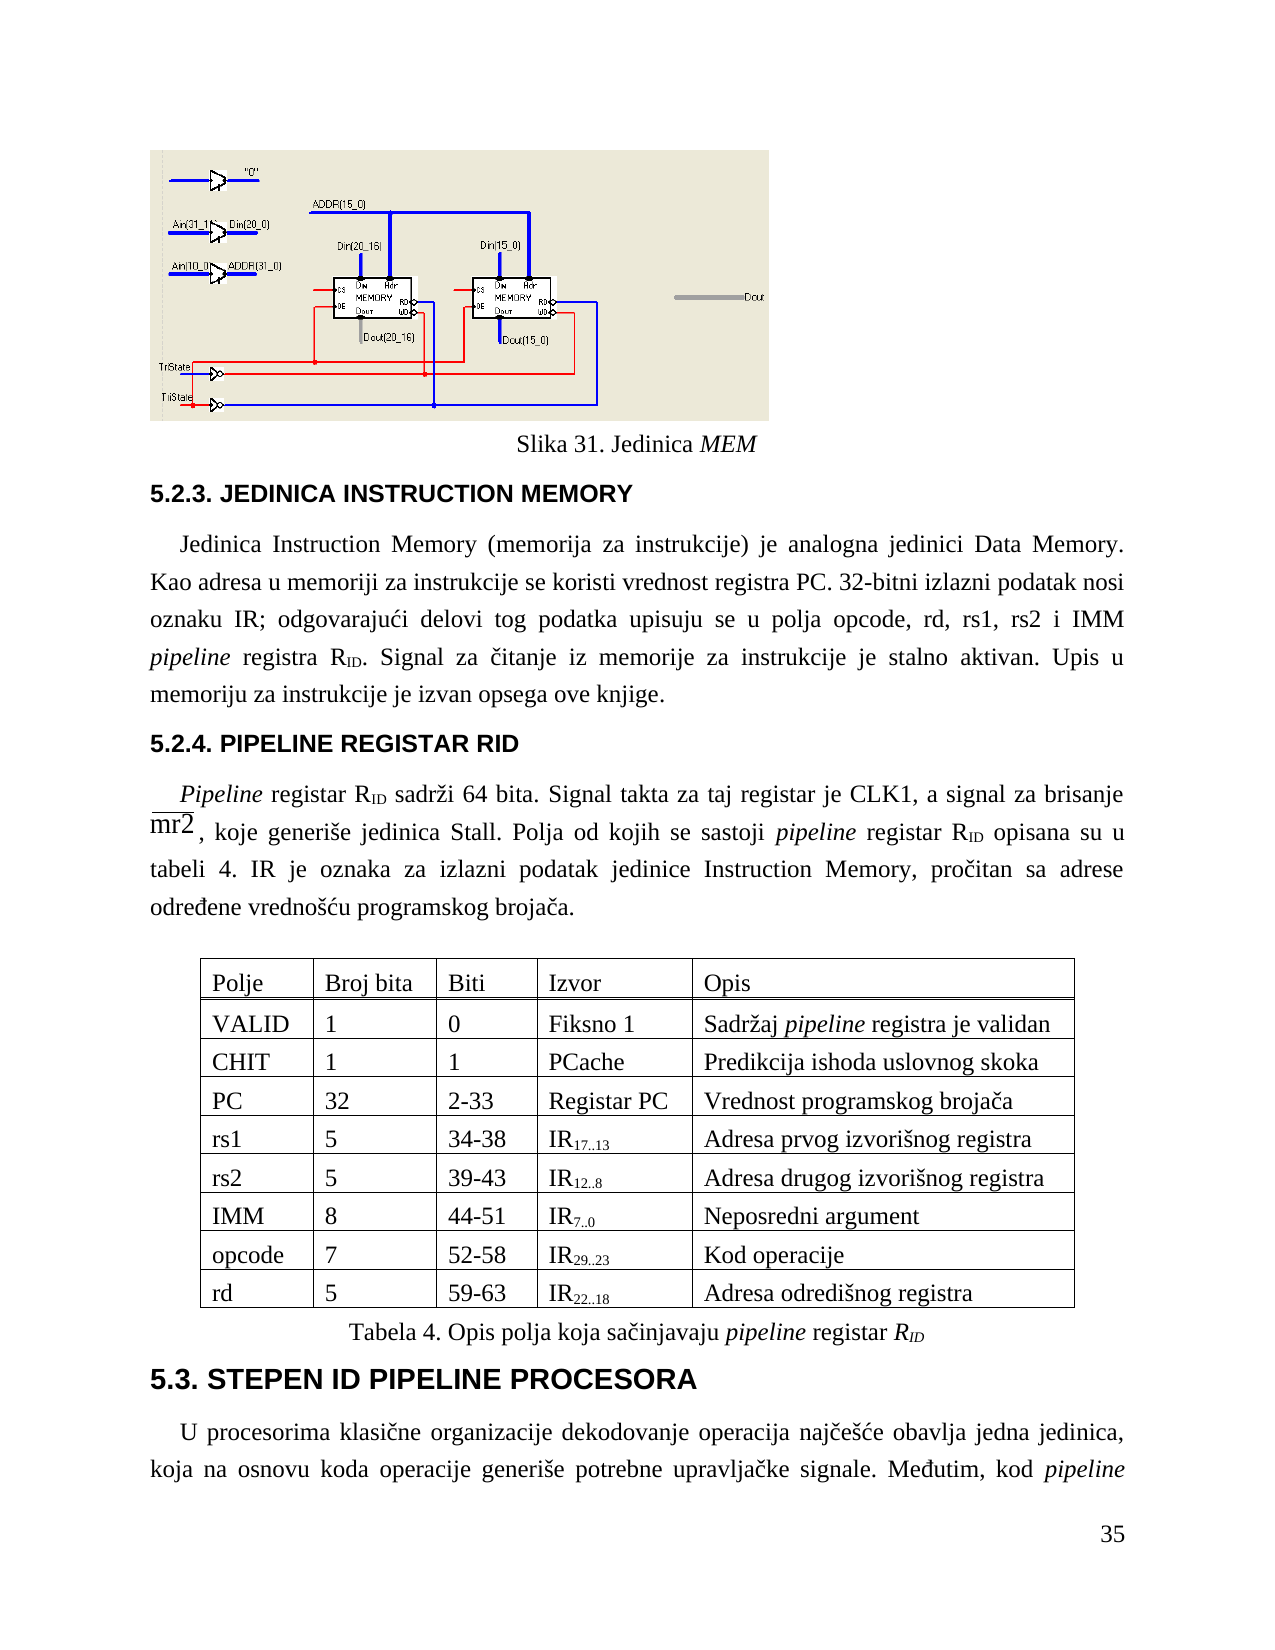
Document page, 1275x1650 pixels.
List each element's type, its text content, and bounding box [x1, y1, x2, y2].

table_cell opcode [201, 1231, 313, 1269]
table_cell IR29..23 [538, 1231, 692, 1269]
table_cell Predikcija ishoda uslovnog skoka [693, 1039, 1074, 1076]
table_cell 52-58 [437, 1231, 537, 1269]
table_cell 7 [314, 1231, 436, 1269]
table_cell IR17..13 [538, 1116, 692, 1153]
table_cell 44-51 [437, 1193, 537, 1230]
table_cell IMM [201, 1193, 313, 1230]
text Pipeline registar RID sadrži 64 bita. Signal takta za taj registar je CLK1, a signal za brisanje , koje generiše jedinica Stall. Polja od kojih se sastoji pipeline registar RID opisana su u tabeli 4. IR je oznaka za izlazni podatak jedinice Instruction Memory, pročitan sa adrese određene vrednošću programskog brojača. [150, 770, 1125, 921]
table_cell rd [201, 1270, 313, 1307]
table_cell 34-38 [437, 1116, 537, 1153]
table_cell 1 [314, 1000, 436, 1037]
table_header Biti [437, 959, 537, 997]
text Slika 31. Jedinica MEM [150, 420, 1125, 458]
table_cell PC [201, 1077, 313, 1114]
table_cell 5 [314, 1270, 436, 1307]
table_cell 59-63 [437, 1270, 537, 1307]
subtitle Jedinica Instruction Memory [150, 470, 1125, 508]
table_cell 39-43 [437, 1154, 537, 1192]
table_header Broj bita [314, 959, 436, 997]
table_cell Adresa odredišnog registra [693, 1270, 1074, 1307]
table_cell Adresa prvog izvorišnog registra [693, 1116, 1074, 1153]
table_cell IR12..8 [538, 1154, 692, 1192]
table_cell Kod operacije [693, 1231, 1074, 1269]
table_header Izvor [538, 959, 692, 997]
subtitle Pipeline registar RID [150, 720, 1125, 758]
table_header Opis [693, 959, 1074, 997]
table_cell Neposredni argument [693, 1193, 1074, 1230]
table_cell 5 [314, 1154, 436, 1192]
table_cell VALID [201, 1000, 313, 1037]
table_cell 0 [437, 1000, 537, 1037]
table_cell IR7..0 [538, 1193, 692, 1230]
table_cell CHIT [201, 1039, 313, 1076]
picture [150, 150, 769, 421]
table_cell 32 [314, 1077, 436, 1114]
text Jedinica Instruction Memory (memorija za instrukcije) je analogna jedinici Data Memory. Kao adresa u memoriji za instrukcije se koristi vrednost registra PC. 32-bitni izlazni podatak nosi oznaku IR; odgovarajući delovi tog podatka upisuju se u polja opcode, rd, rs1, rs2 i IMM pipeline registra RID. Signal za čitanje iz memorije za instrukcije je stalno aktivan. Upis u memoriju za instrukcije je izvan opsega ove knjige. [150, 520, 1125, 708]
table_cell Sadržaj pipeline registra je validan [693, 1000, 1074, 1037]
text Tabela 4. Opis polja koja sačinjavaju pipeline registar RID [150, 1308, 1125, 1346]
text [150, 1408, 1125, 1483]
table_cell 1 [314, 1039, 436, 1076]
table_cell 2-33 [437, 1077, 537, 1114]
table_cell Vrednost programskog brojača [693, 1077, 1074, 1114]
table_cell IR22..18 [538, 1270, 692, 1307]
table_cell PCache [538, 1039, 692, 1076]
table_cell Adresa drugog izvorišnog registra [693, 1154, 1074, 1192]
table_cell Registar PC [538, 1077, 692, 1114]
table_cell 1 [437, 1039, 537, 1076]
subtitle stepen id pipeline procesora [150, 1358, 1125, 1396]
table_cell Fiksno 1 [538, 1000, 692, 1037]
table_header Polje [201, 959, 313, 997]
table_cell 8 [314, 1193, 436, 1230]
table_cell rs1 [201, 1116, 313, 1153]
table_cell rs2 [201, 1154, 313, 1192]
table_cell 5 [314, 1116, 436, 1153]
